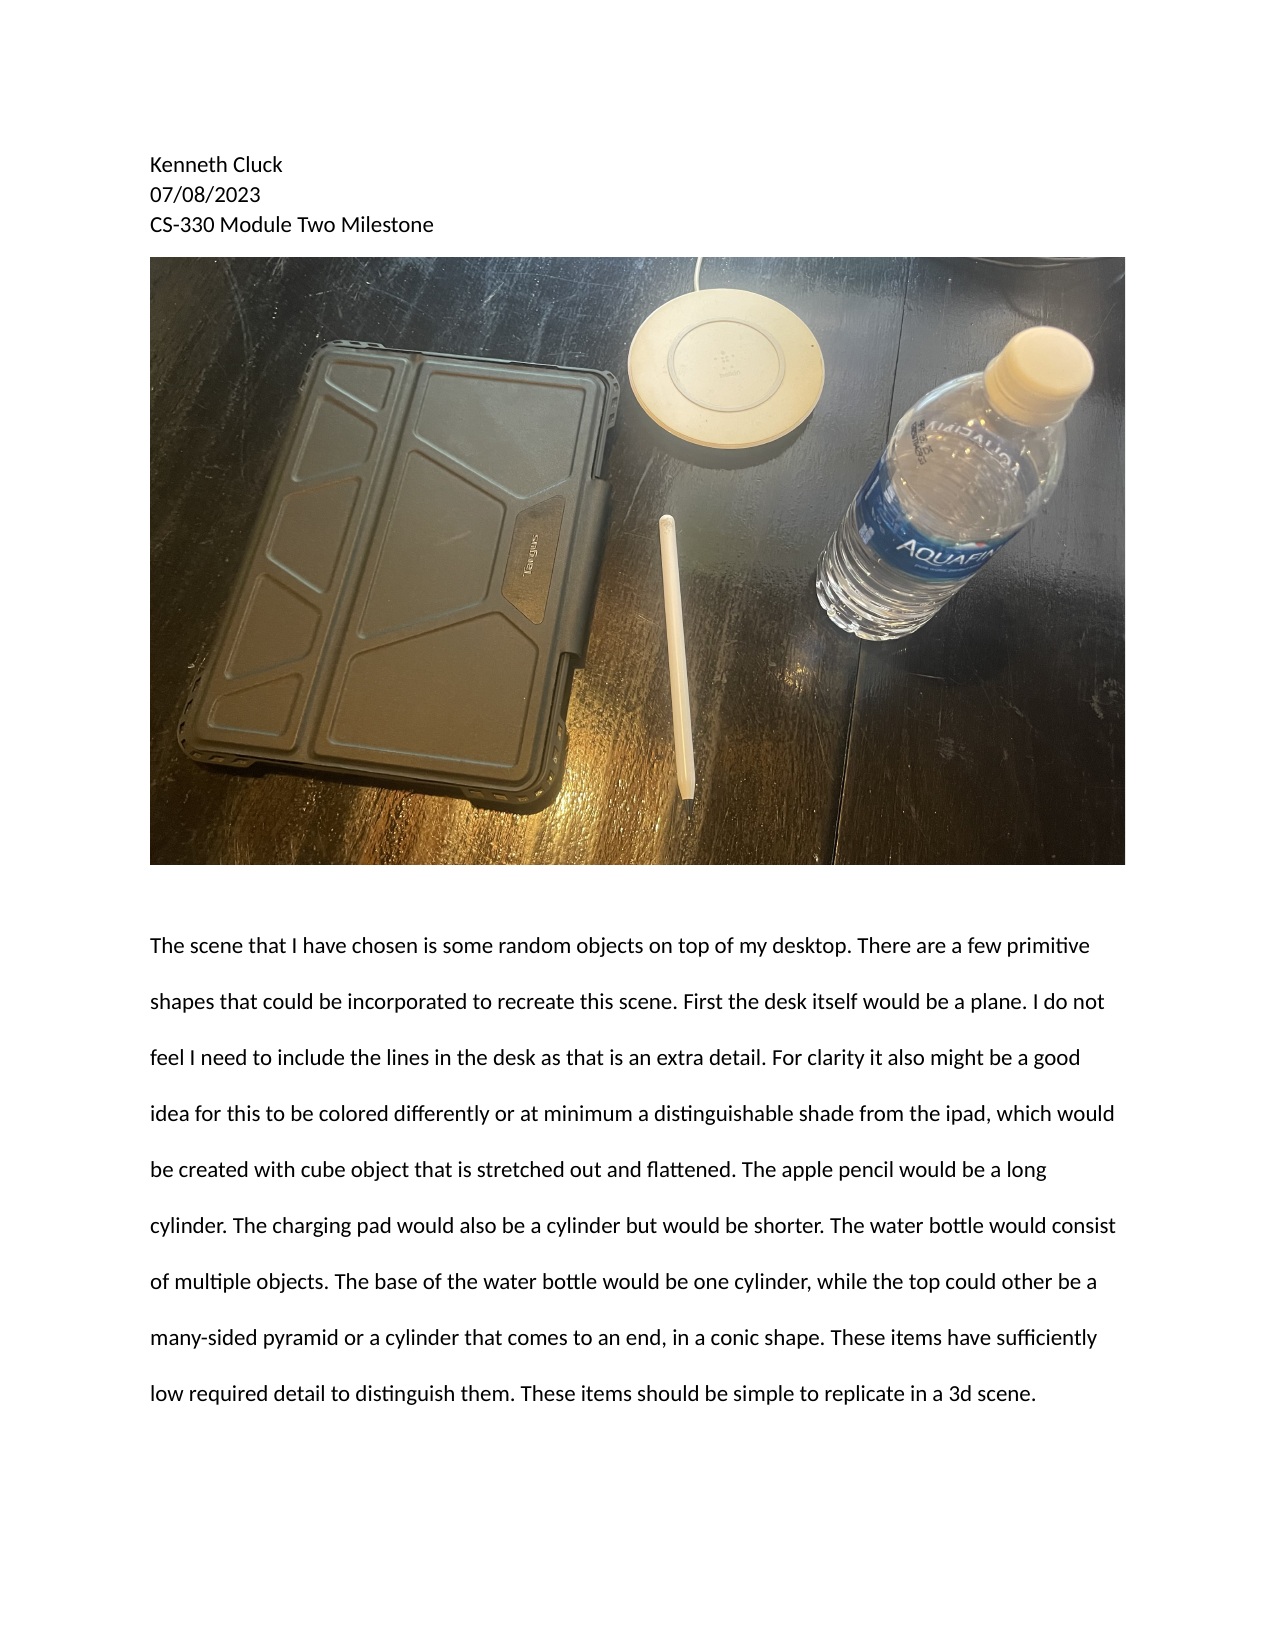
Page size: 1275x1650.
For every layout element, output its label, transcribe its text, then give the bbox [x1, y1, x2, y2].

picture [150, 257, 1125, 865]
text The scene that I have chosen is some random objects on top of my desktop. There are a few primitive shapes that could be incorporated to recreate this scene. First the desk itself would be a plane. I do not feel I need to include the lines in the desk as that is an extra detail. For clarity it also might be a good idea for this to be colored differently or at minimum a distinguishable shade from the ipad, which would be created with cube object that is stretched out and flattened. The apple pencil would be a long cylinder. The charging pad would also be a cylinder but would be shorter. The water bottle would consist of multiple objects. The base of the water bottle would be one cylinder, while the top could other be a many-sided pyramid or a cylinder that comes to an end, in a conic shape. These items have sufficiently low required detail to distinguish them. These items should be simple to replicate in a 3d scene. [150, 931, 1125, 1407]
text Kenneth Cluck 07/08/2023 CS-330 Module Two Milestone [150, 150, 1125, 238]
